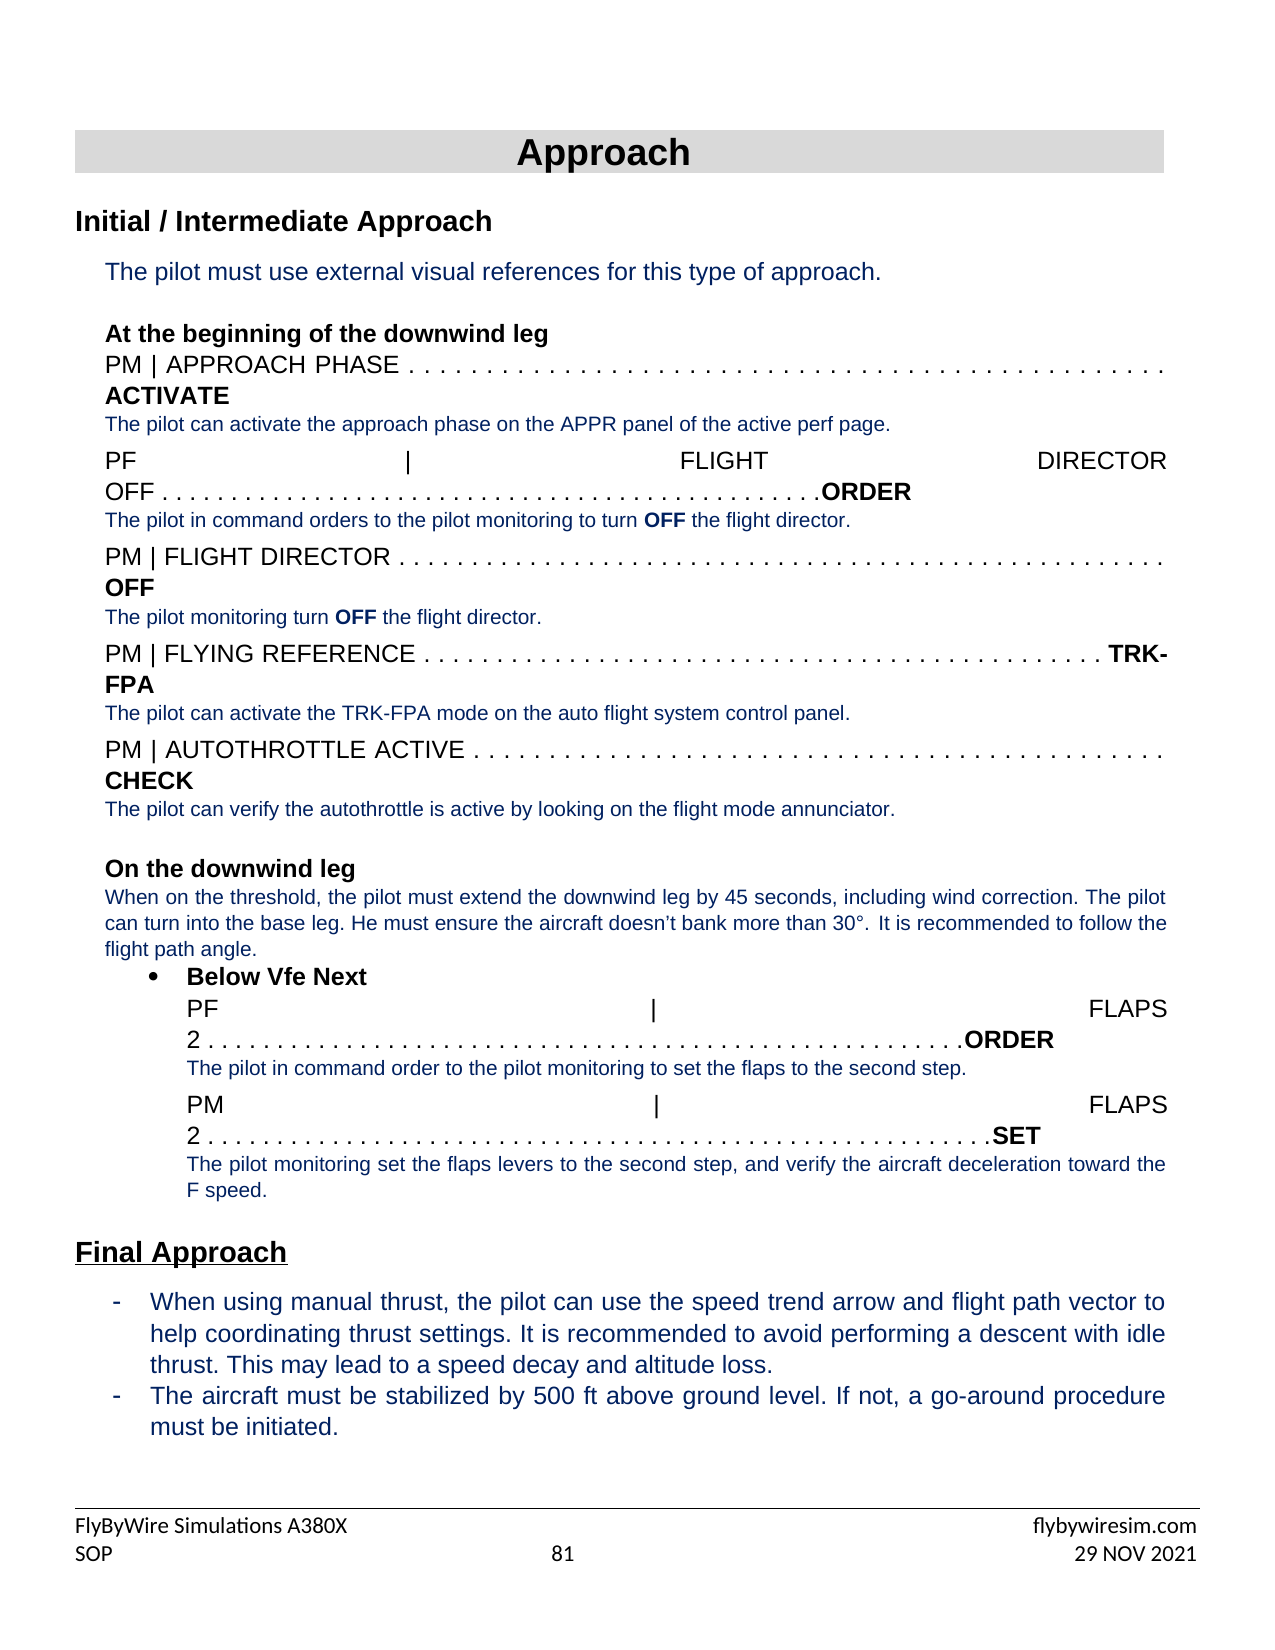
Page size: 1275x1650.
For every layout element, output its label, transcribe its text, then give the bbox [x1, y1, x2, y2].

text Initial / Intermediate Approach [75, 204, 1168, 237]
text When on the threshold, the pilot must extend the downwind leg by 45 seconds, including wind correction. The pilot can turn into the base leg. He must ensure the aircraft doesn’t bank more than 30°. It is recommended to follow the flight path angle. [104, 885, 1168, 961]
text PF | FLIGHT DIRECTOR OFF . . . . . . . . . . . . . . . . . . . . . . . . . . . . . . . . . . . . . . . . . . . . . . . .ORDER [104, 446, 1168, 506]
text The pilot can activate the TRK-FPA mode on the auto flight system control panel. [104, 701, 1168, 725]
text At the beginning of the downwind leg [104, 319, 1168, 348]
list When using manual thrust, the pilot can use the speed trend arrow and flight path vector to help coordinating thrust settings. It is recommended to avoid performing a descent with idle thrust. This may lead to a speed decay and altitude loss. [112, 1287, 1168, 1378]
text PM | FLAPS 2 . . . . . . . . . . . . . . . . . . . . . . . . . . . . . . . . . . . . . . . . . . . . . . . . . . . . . . . . .SET [186, 1090, 1168, 1149]
text Final Approach [75, 1234, 1168, 1268]
text The pilot can verify the autothrottle is active by looking on the flight mode annunciator. [104, 797, 1168, 821]
list The aircraft must be stabilized by 500 ft above ground level. If not, a go-around procedure must be initiated. [112, 1381, 1168, 1441]
list Below Vfe Next [149, 962, 1168, 991]
text PF | FLAPS 2 . . . . . . . . . . . . . . . . . . . . . . . . . . . . . . . . . . . . . . . . . . . . . . . . . . . . . . .ORDER [186, 993, 1168, 1053]
text PM | AUTOTHROTTLE ACTIVE . . . . . . . . . . . . . . . . . . . . . . . . . . . . . . . . . . . . . . . . . . . . . . CHECK [104, 735, 1168, 795]
text PM | FLIGHT DIRECTOR . . . . . . . . . . . . . . . . . . . . . . . . . . . . . . . . . . . . . . . . . . . . . . . . . . . . . OFF [104, 542, 1168, 602]
text The pilot monitoring set the flaps levers to the second step, and verify the aircraft deceleration toward the F speed. [186, 1152, 1168, 1202]
text The pilot in command orders to the pilot monitoring to turn OFF the flight director. [104, 508, 1168, 532]
text The pilot in command order to the pilot monitoring to set the flaps to the second step. [186, 1056, 1168, 1079]
text The pilot monitoring turn OFF the flight director. [104, 604, 1168, 628]
table_header Approach [75, 130, 1164, 173]
text The pilot must use external visual references for this type of approach. [104, 257, 1168, 286]
text PM | APPROACH PHASE . . . . . . . . . . . . . . . . . . . . . . . . . . . . . . . . . . . . . . . . . . . . . . . . . ACTIVATE [104, 350, 1168, 410]
text PM | FLYING REFERENCE . . . . . . . . . . . . . . . . . . . . . . . . . . . . . . . . . . . . . . . . . . . . . . .TRK-FPA [104, 639, 1168, 698]
text On the downwind leg [104, 854, 1168, 883]
text The pilot can activate the approach phase on the APPR panel of the active perf page. [104, 412, 1168, 436]
